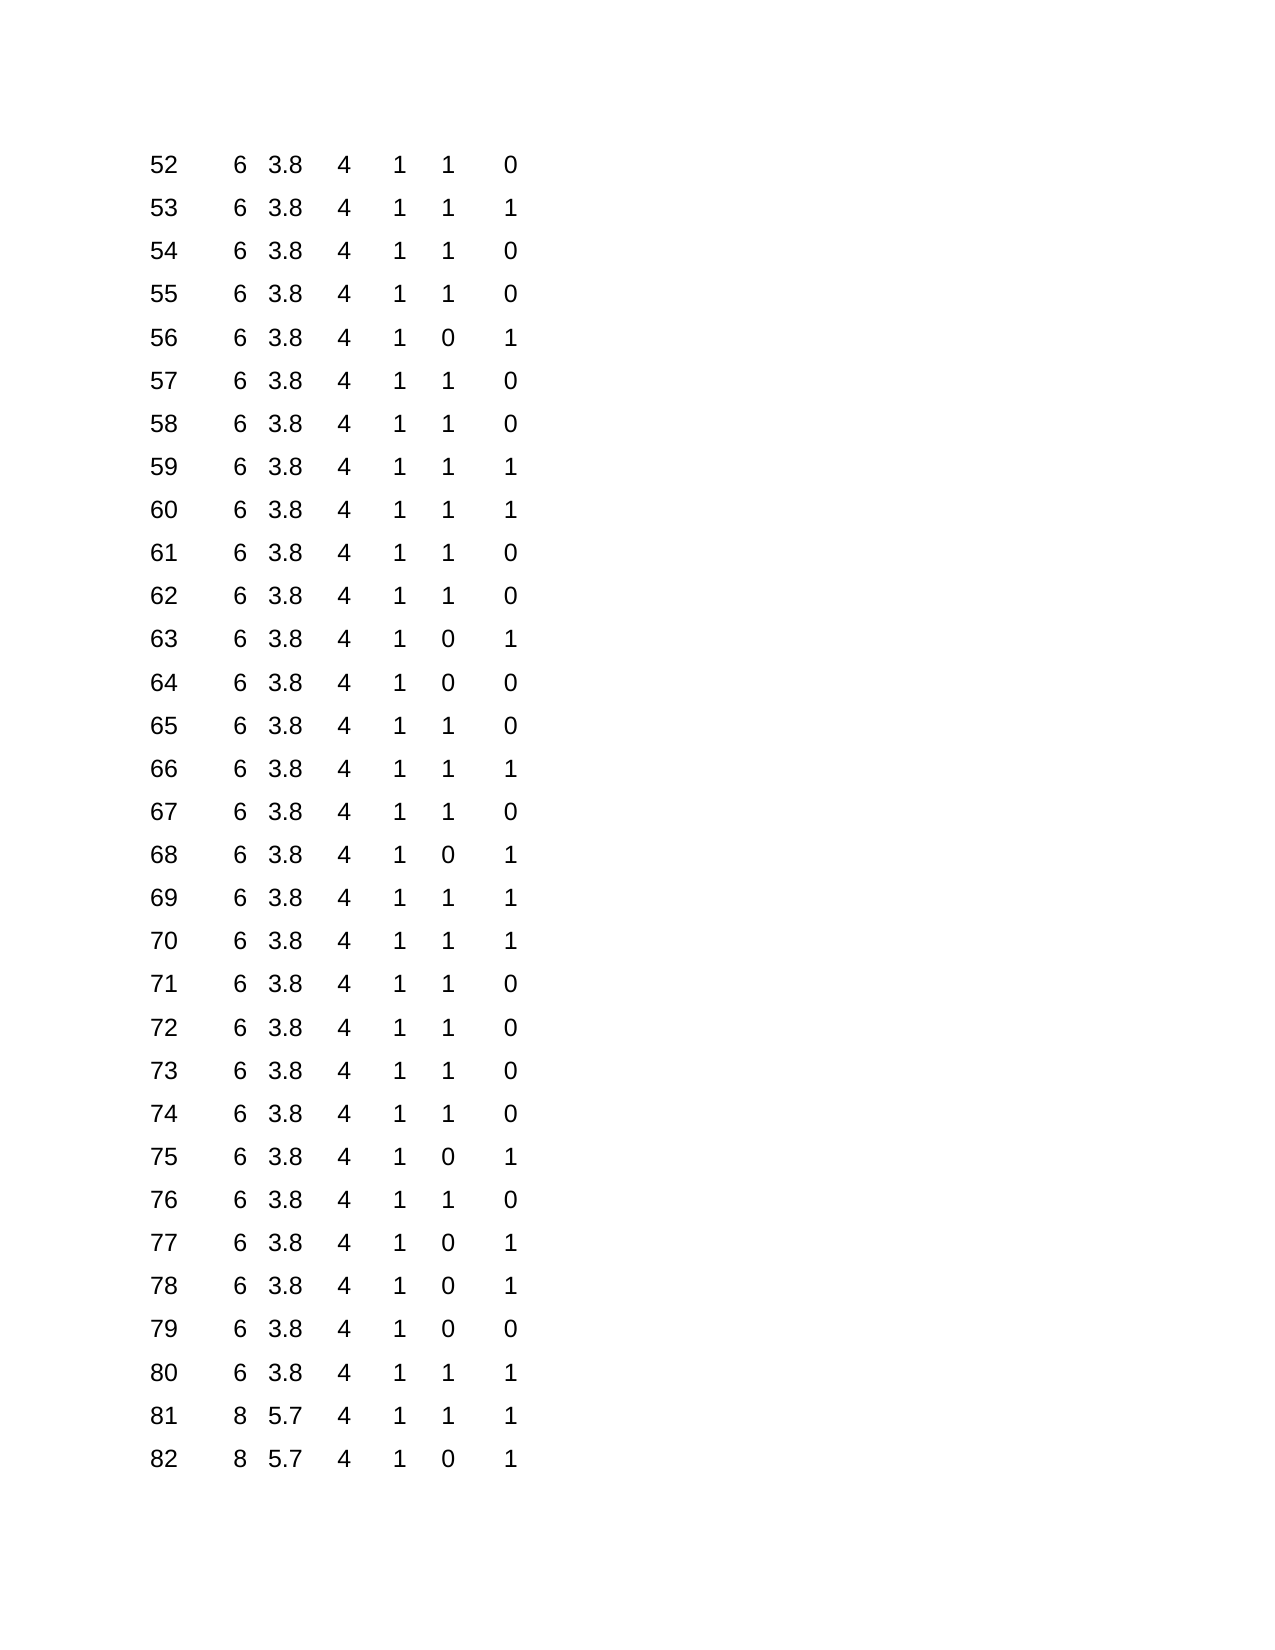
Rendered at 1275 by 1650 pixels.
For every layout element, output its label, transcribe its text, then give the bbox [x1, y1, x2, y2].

text 64 6 3.8 4 1 0 0 [150, 667, 1125, 696]
text 57 6 3.8 4 1 1 0 [150, 366, 1125, 394]
text 52 6 3.8 4 1 1 0 [150, 150, 1125, 179]
text 78 6 3.8 4 1 0 1 [150, 1271, 1125, 1300]
text 66 6 3.8 4 1 1 1 [150, 754, 1125, 782]
text 73 6 3.8 4 1 1 0 [150, 1056, 1125, 1084]
text 67 6 3.8 4 1 1 0 [150, 797, 1125, 826]
text 55 6 3.8 4 1 1 0 [150, 279, 1125, 308]
text 79 6 3.8 4 1 0 0 [150, 1314, 1125, 1343]
text 62 6 3.8 4 1 1 0 [150, 581, 1125, 610]
text 54 6 3.8 4 1 1 0 [150, 236, 1125, 265]
text 82 8 5.7 4 1 0 1 [150, 1444, 1125, 1472]
text 65 6 3.8 4 1 1 0 [150, 711, 1125, 739]
text 68 6 3.8 4 1 0 1 [150, 840, 1125, 869]
text 70 6 3.8 4 1 1 1 [150, 926, 1125, 955]
text 60 6 3.8 4 1 1 1 [150, 495, 1125, 524]
text 58 6 3.8 4 1 1 0 [150, 409, 1125, 437]
text 59 6 3.8 4 1 1 1 [150, 452, 1125, 481]
text 81 8 5.7 4 1 1 1 [150, 1401, 1125, 1429]
text 72 6 3.8 4 1 1 0 [150, 1012, 1125, 1041]
text 77 6 3.8 4 1 0 1 [150, 1228, 1125, 1257]
text 76 6 3.8 4 1 1 0 [150, 1185, 1125, 1214]
text 75 6 3.8 4 1 0 1 [150, 1142, 1125, 1171]
text 71 6 3.8 4 1 1 0 [150, 969, 1125, 998]
text 56 6 3.8 4 1 0 1 [150, 322, 1125, 351]
text 69 6 3.8 4 1 1 1 [150, 883, 1125, 912]
text 53 6 3.8 4 1 1 1 [150, 193, 1125, 222]
text 61 6 3.8 4 1 1 0 [150, 538, 1125, 567]
text 80 6 3.8 4 1 1 1 [150, 1357, 1125, 1386]
text 74 6 3.8 4 1 1 0 [150, 1099, 1125, 1127]
text 63 6 3.8 4 1 0 1 [150, 624, 1125, 653]
